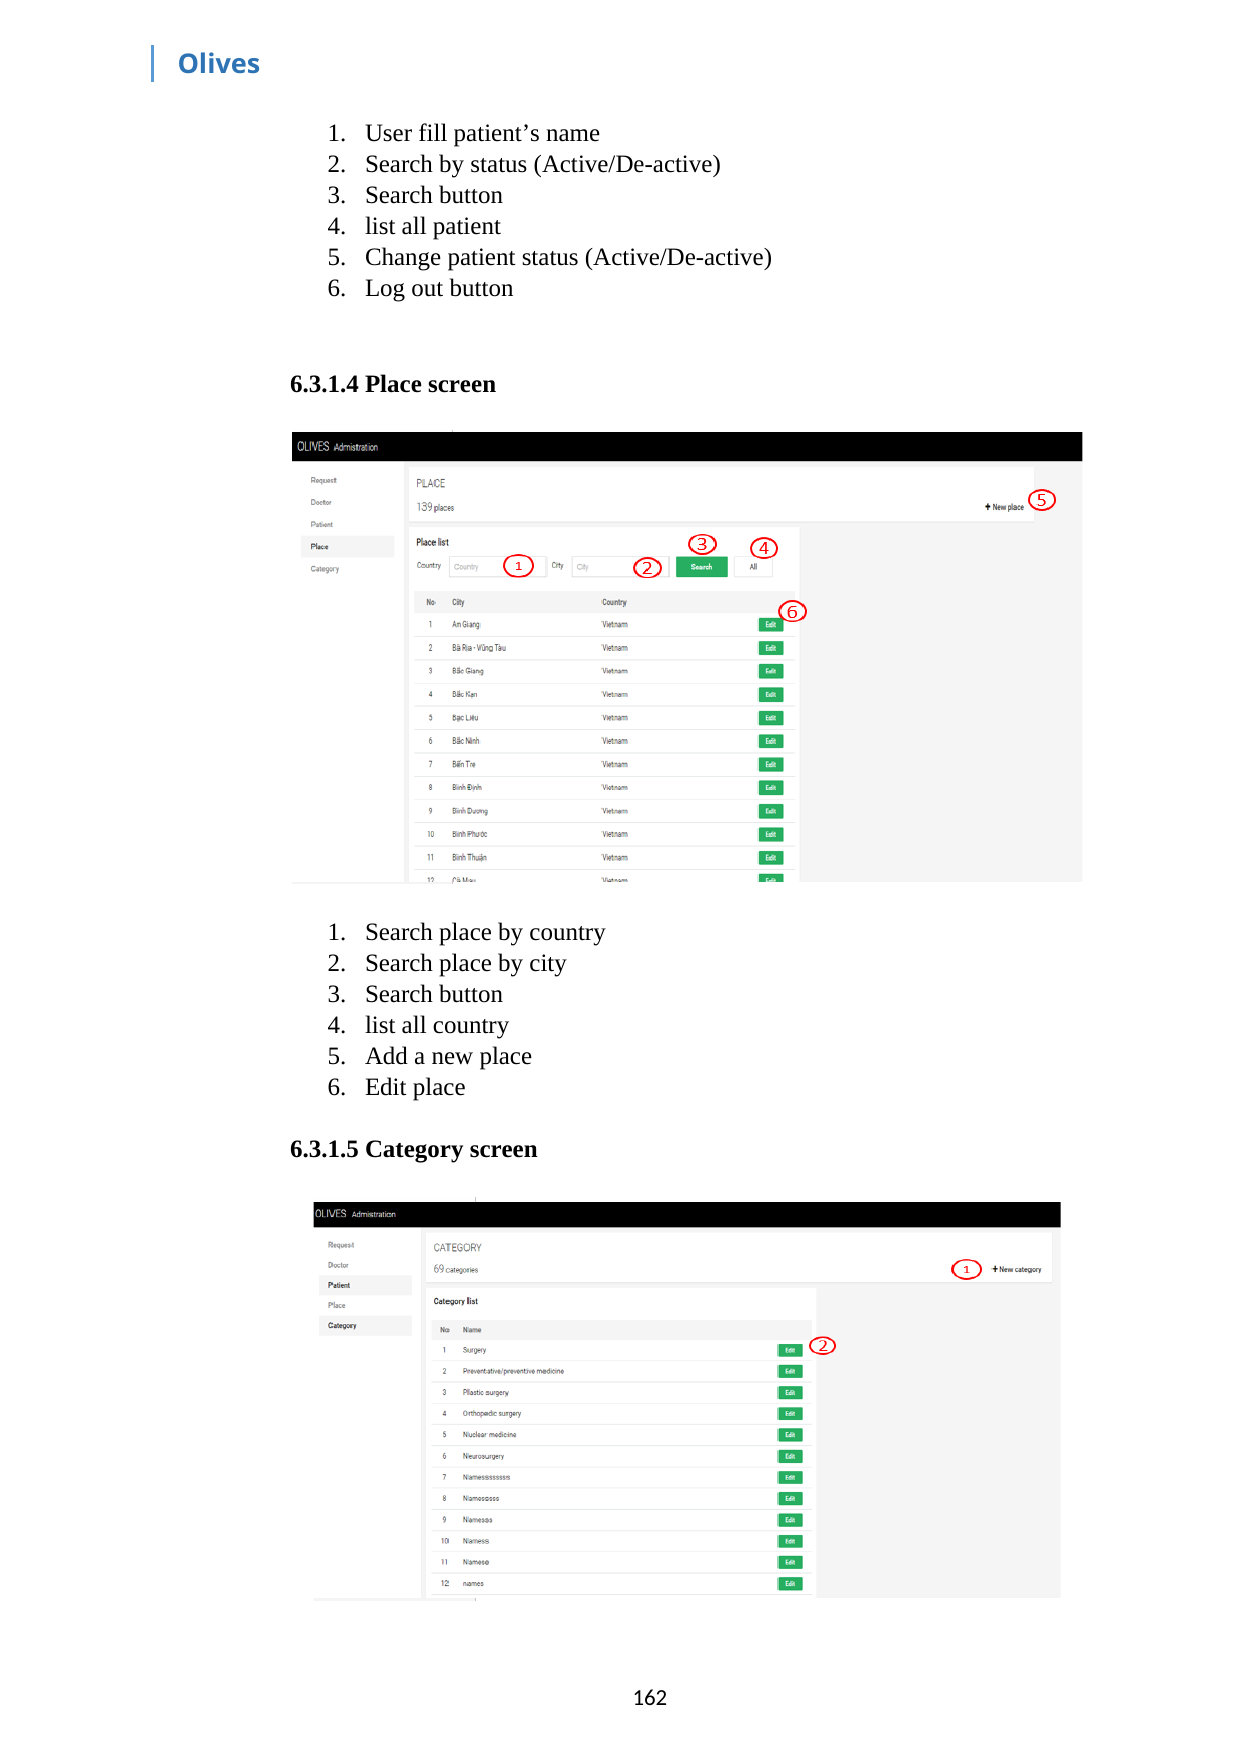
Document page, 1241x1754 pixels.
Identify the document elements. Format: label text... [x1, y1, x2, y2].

list Search button [327, 979, 1122, 1008]
picture [291, 430, 1083, 884]
list Search by status (Active/De-active) [327, 149, 1122, 178]
list list all country [327, 1010, 1122, 1039]
list Search button [327, 180, 1122, 209]
list Search place by city [327, 948, 1122, 977]
list Place screen [290, 369, 1122, 397]
list Add a new place [327, 1041, 1122, 1070]
list Change patient status (Active/De-active) [327, 242, 1122, 271]
list Edit place [327, 1072, 1122, 1101]
list User fill patient’s name [327, 118, 1122, 147]
list Category screen [290, 1134, 1122, 1163]
list Log out button [327, 273, 1122, 302]
picture [313, 1197, 1061, 1601]
list Search place by country [327, 917, 1122, 946]
list list all patient [327, 211, 1122, 240]
